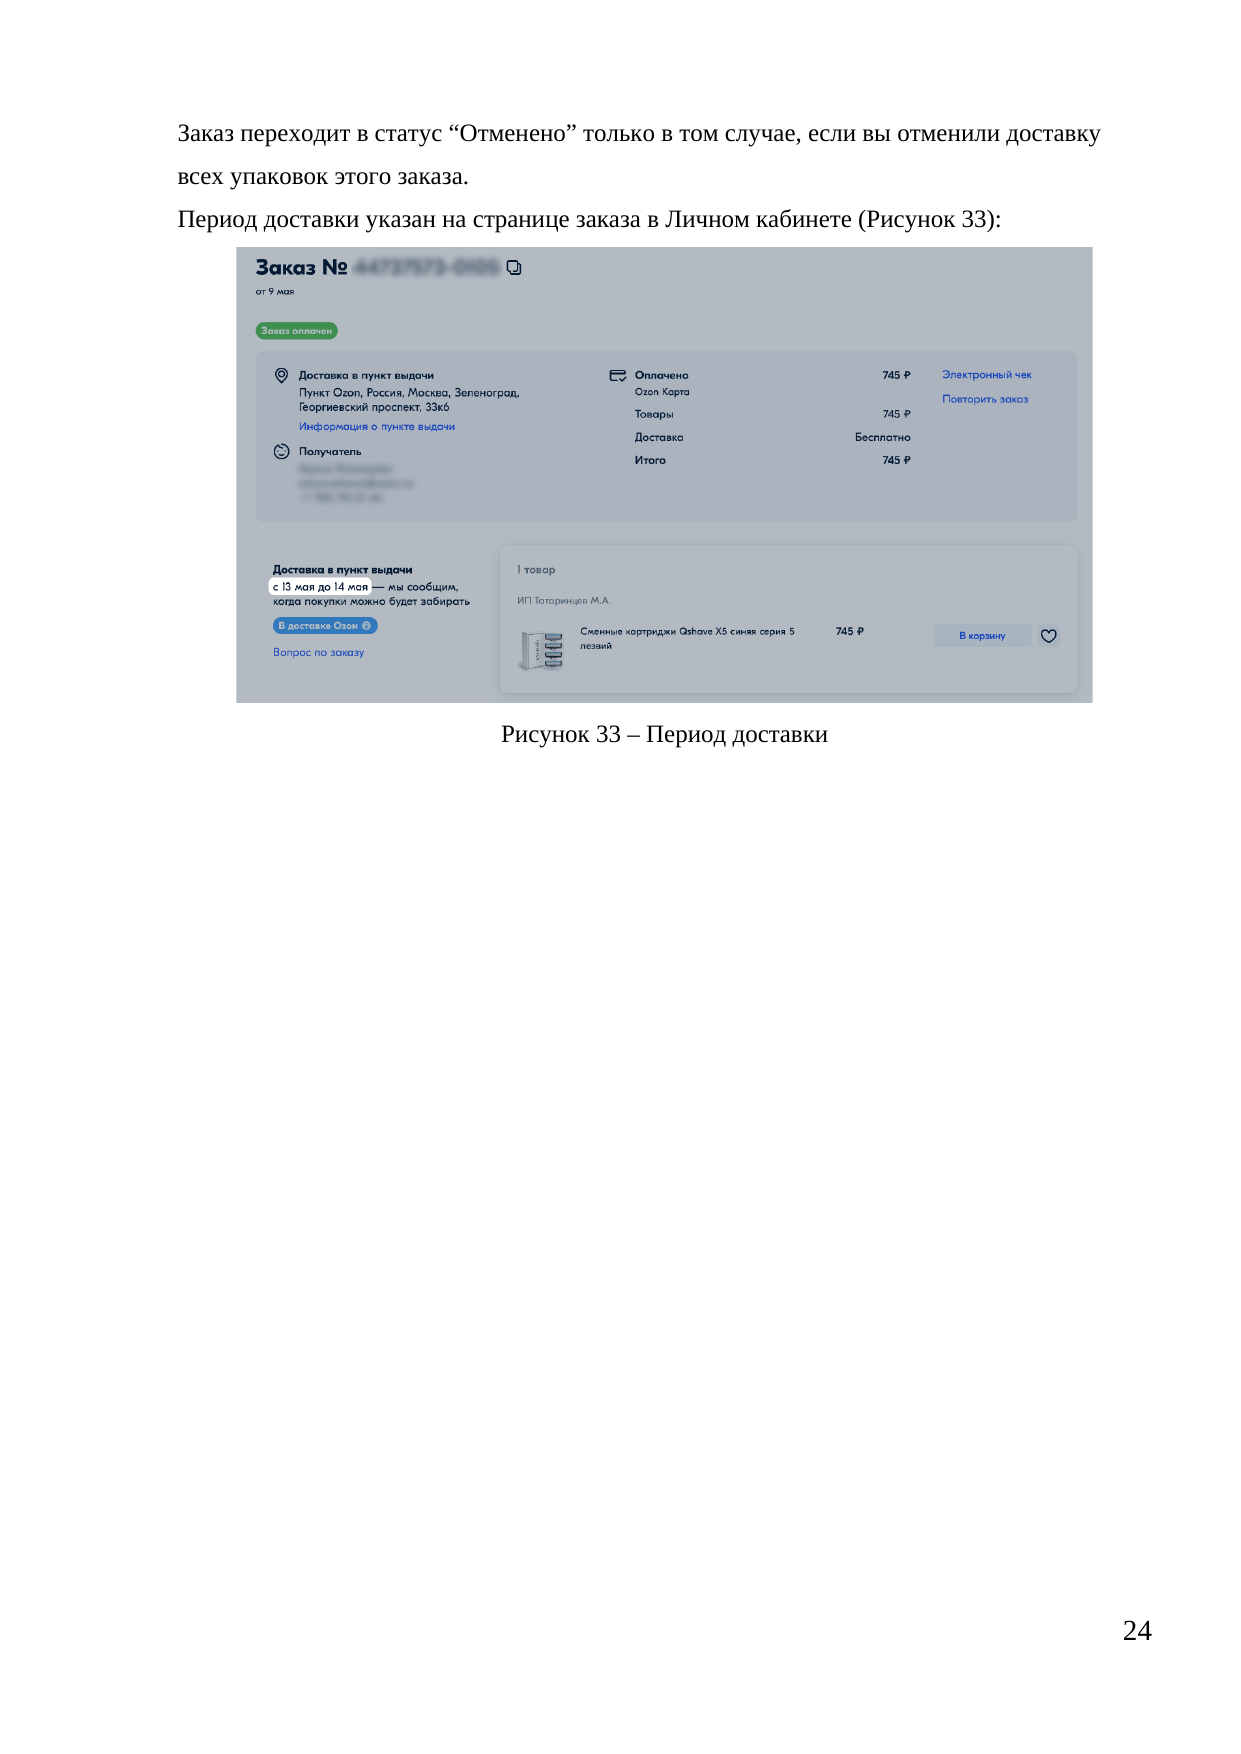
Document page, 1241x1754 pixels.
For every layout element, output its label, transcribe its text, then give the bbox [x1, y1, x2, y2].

text Заказ переходит в статус “Отменено” только в том случае, если вы отменили доставку всех упаковок этого заказа. [177, 118, 1152, 190]
picture [236, 247, 1093, 703]
text Рисунок 33 – Период доставки [177, 719, 1152, 748]
text Период доставки указан на странице заказа в Личном кабинете (Рисунок 33): [177, 204, 1152, 233]
